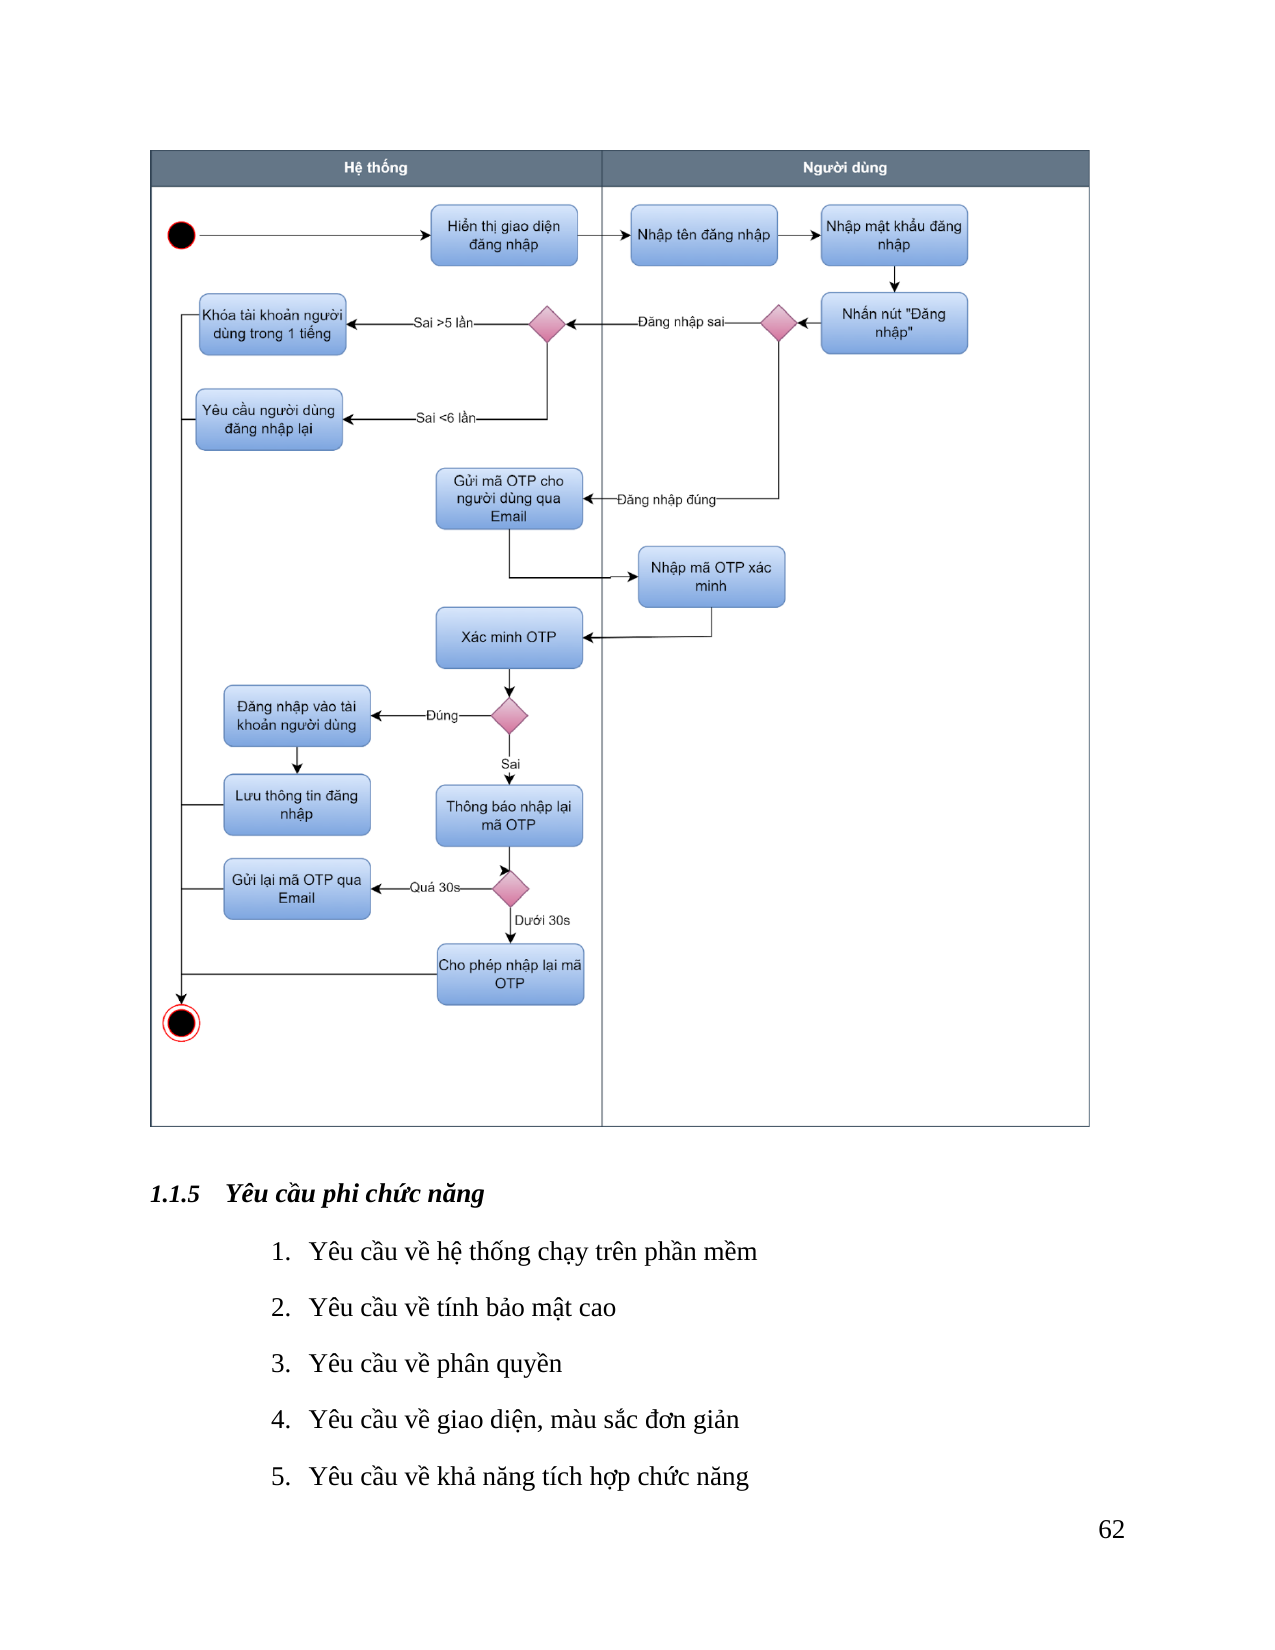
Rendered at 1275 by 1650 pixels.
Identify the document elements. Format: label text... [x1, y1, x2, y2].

text 4. Yêu cầu về giao diện, màu sắc đơn giản [271, 1404, 1125, 1435]
text 2. Yêu cầu về tính bảo mật cao [271, 1291, 1125, 1322]
text 3. Yêu cầu về phân quyền [271, 1347, 1125, 1379]
text 1. Yêu cầu về hệ thống chạy trên phần mềm [271, 1235, 1125, 1266]
subtitle Yêu cầu phi chức năng [150, 1177, 1125, 1208]
picture [150, 150, 1090, 1127]
text 5. Yêu cầu về khả năng tích hợp chức năng [271, 1460, 1125, 1491]
